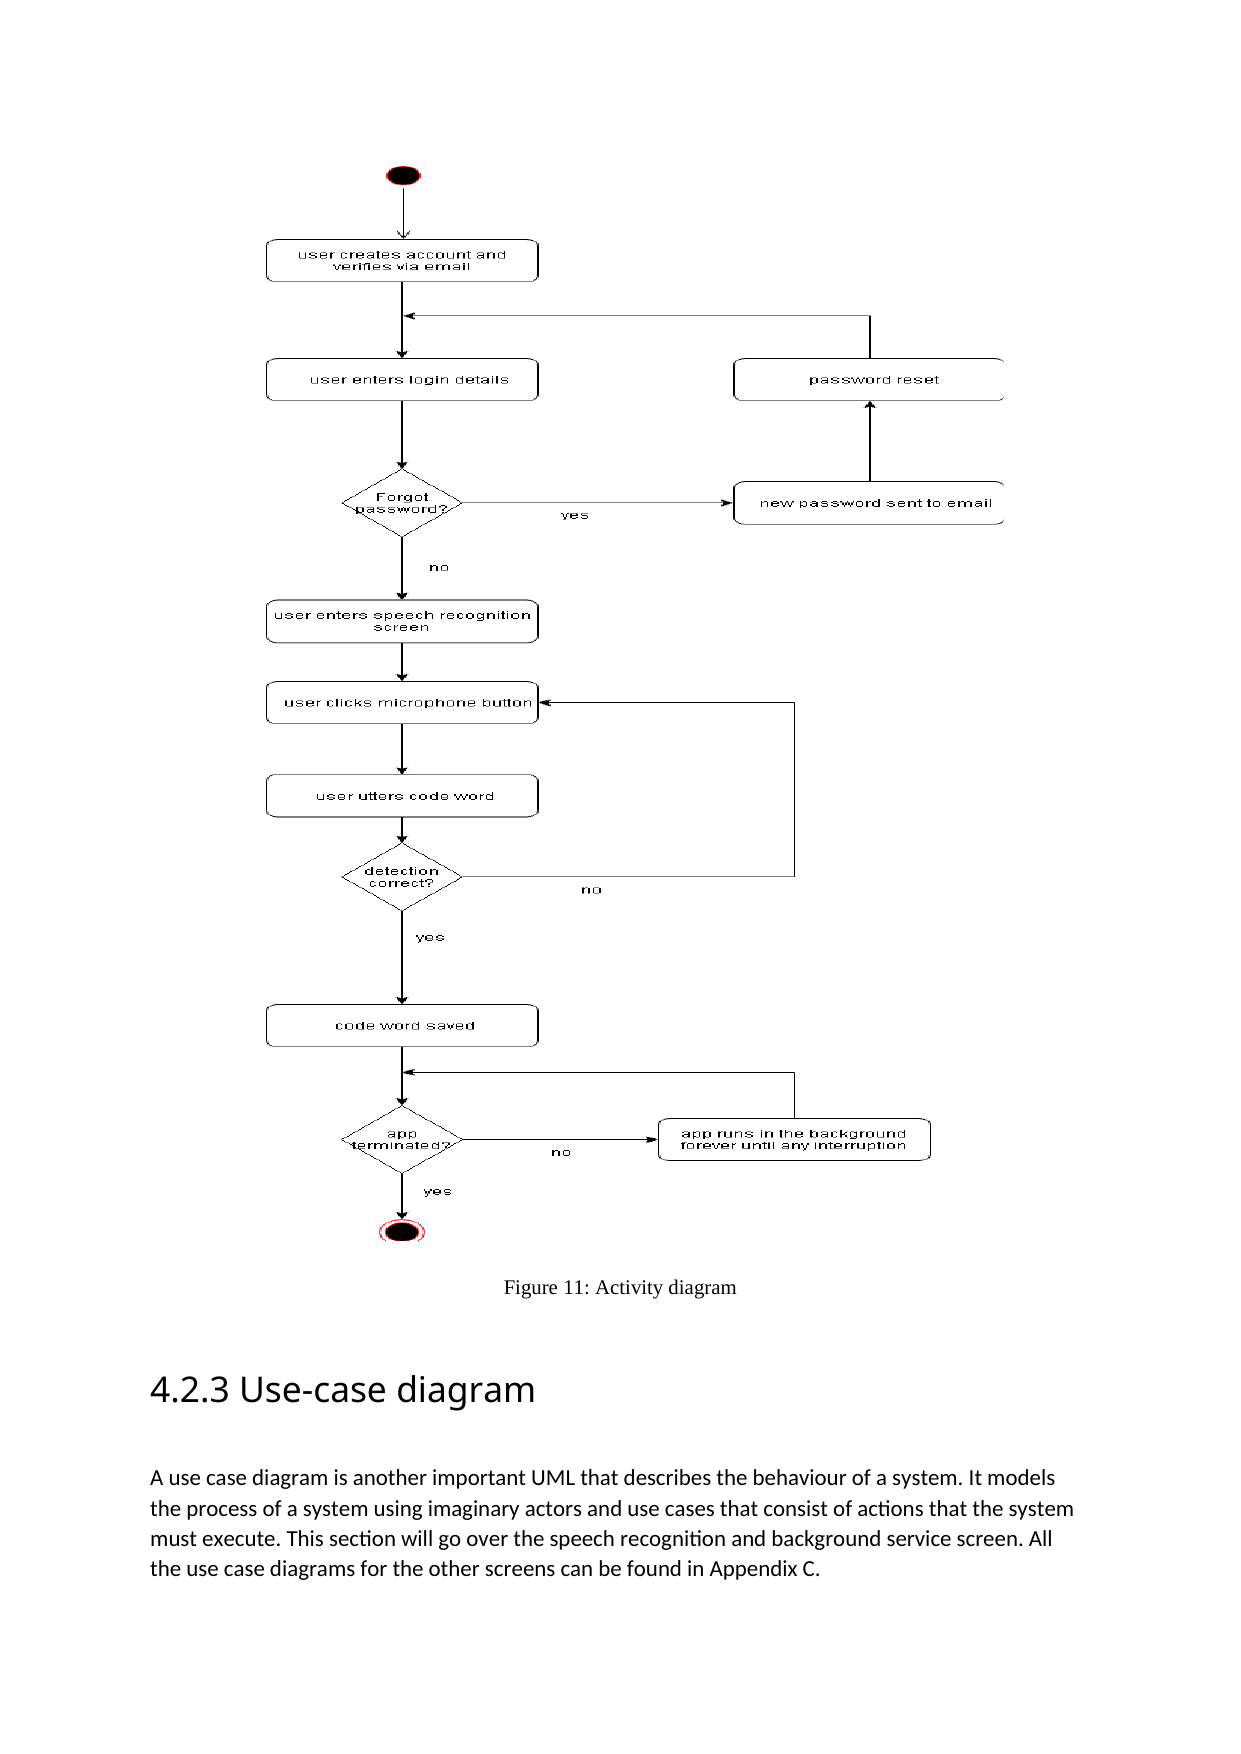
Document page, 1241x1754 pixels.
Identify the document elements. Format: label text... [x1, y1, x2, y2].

subtitle Use-case diagram [150, 1364, 1090, 1413]
list Activity diagram [150, 1275, 1090, 1299]
text A use case diagram is another important UML that describes the behaviour of a system. It models the process of a system using imaginary actors and use cases that consist of actions that the system must execute. This section will go over the speech recognition and background service screen. All the use case diagrams for the other screens can be found in Appendix C. [150, 1463, 1090, 1582]
picture [266, 162, 1004, 1239]
